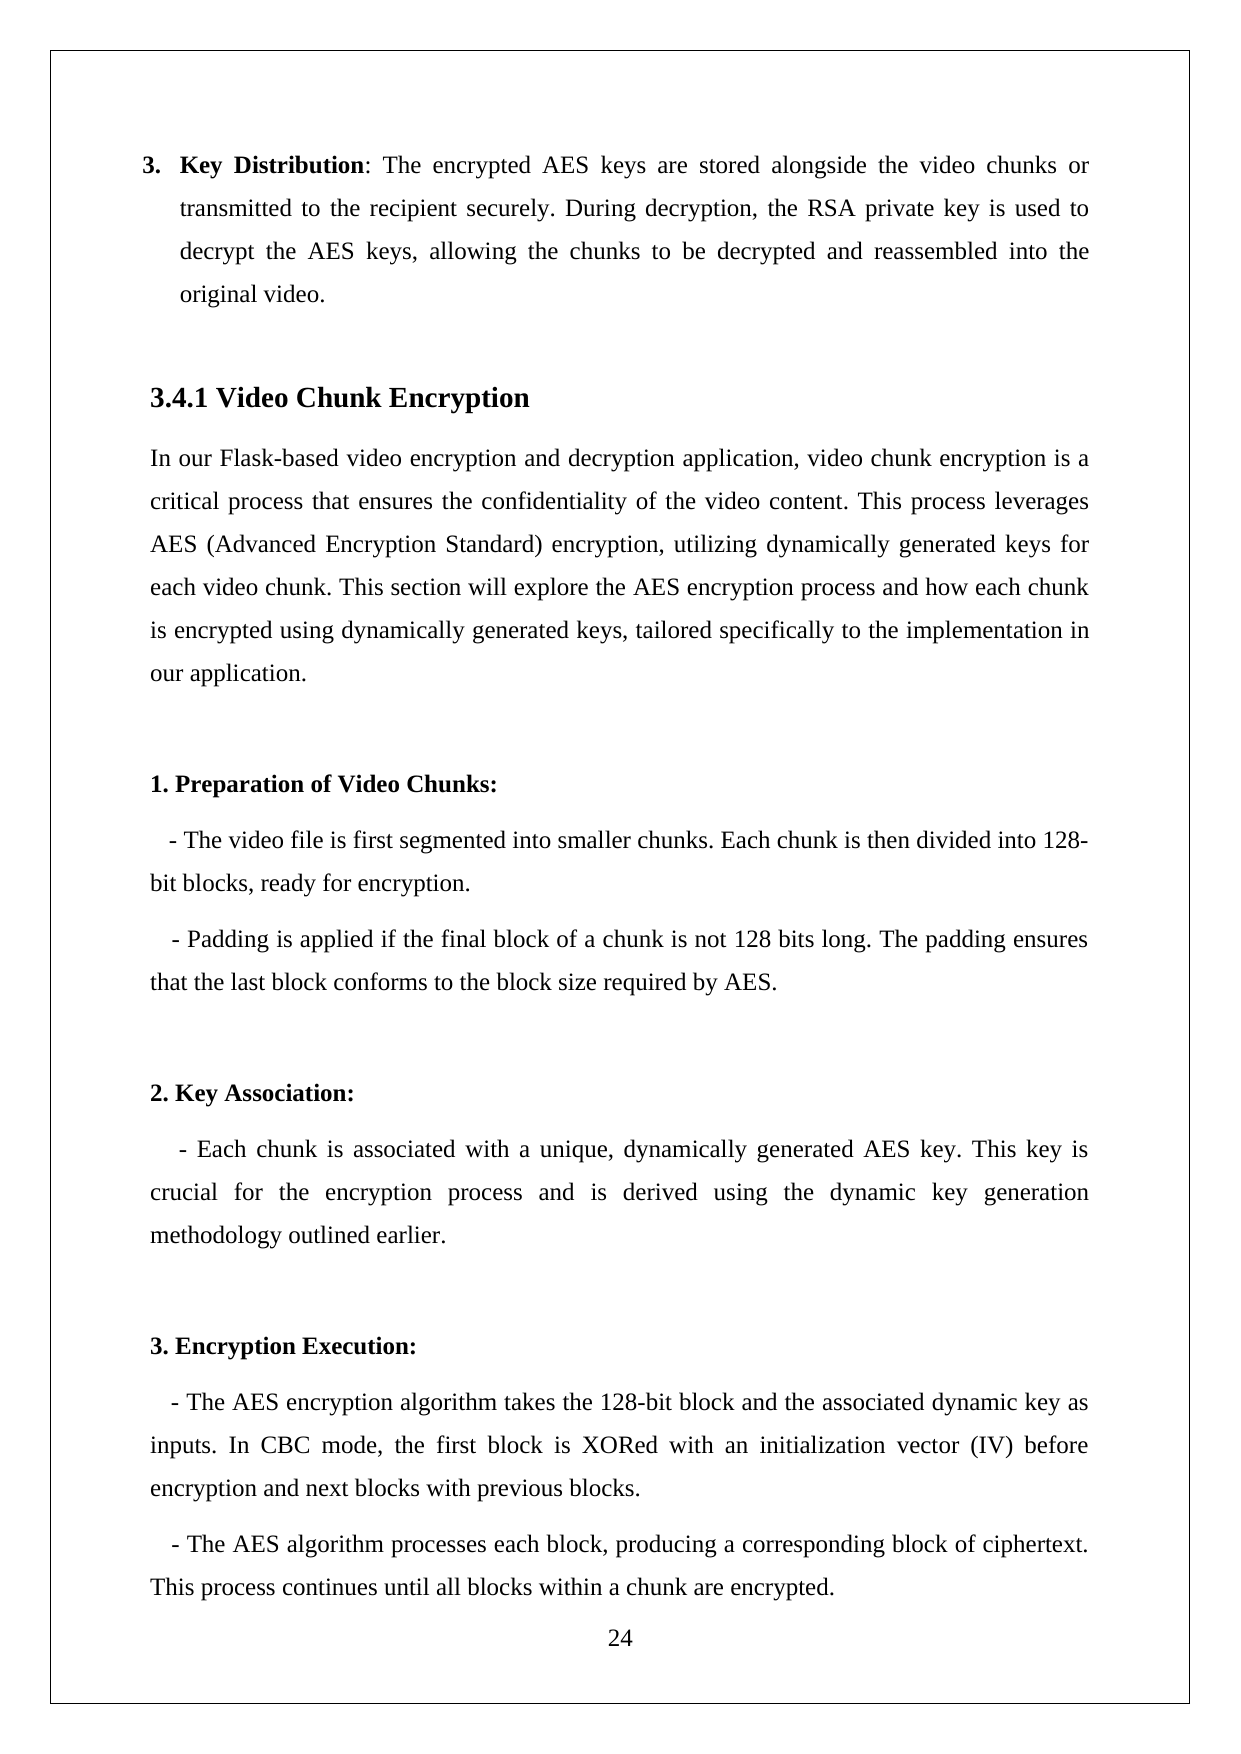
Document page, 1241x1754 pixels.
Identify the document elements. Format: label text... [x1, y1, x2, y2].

text 3. Encryption Execution: [150, 1331, 1090, 1360]
text - Each chunk is associated with a unique, dynamically generated AES key. This key is crucial for the encryption process and is derived using the dynamic key generation methodology outlined earlier. [150, 1134, 1090, 1249]
list Key Distribution: The encrypted AES keys are stored alongside the video chunks or transmitted to the recipient securely. During decryption, the RSA private key is used to decrypt the AES keys, allowing the chunks to be decrypted and reassembled into the original video. [142, 150, 1090, 308]
text - Padding is applied if the final block of a chunk is not 128 bits long. The padding ensures that the last block conforms to the block size required by AES. [150, 924, 1090, 996]
text - The AES encryption algorithm takes the 128-bit block and the associated dynamic key as inputs. In CBC mode, the first block is XORed with an initialization vector (IV) before encryption and next blocks with previous blocks. [150, 1387, 1090, 1502]
text 1. Preparation of Video Chunks: [150, 769, 1090, 798]
text - The AES algorithm processes each block, producing a corresponding block of ciphertext. This process continues until all blocks within a chunk are encrypted. [150, 1529, 1090, 1601]
text - The video file is first segmented into smaller chunks. Each chunk is then divided into 128-bit blocks, ready for encryption. [150, 825, 1090, 897]
text 2. Key Association: [150, 1078, 1090, 1107]
subtitle 3.4.1 Video Chunk Encryption [150, 380, 1090, 413]
text In our Flask-based video encryption and decryption application, video chunk encryption is a critical process that ensures the confidentiality of the video content. This process leverages AES (Advanced Encryption Standard) encryption, utilizing dynamically generated keys for each video chunk. This section will explore the AES encryption process and how each chunk is encrypted using dynamically generated keys, tailored specifically to the implementation in our application. [150, 443, 1090, 687]
